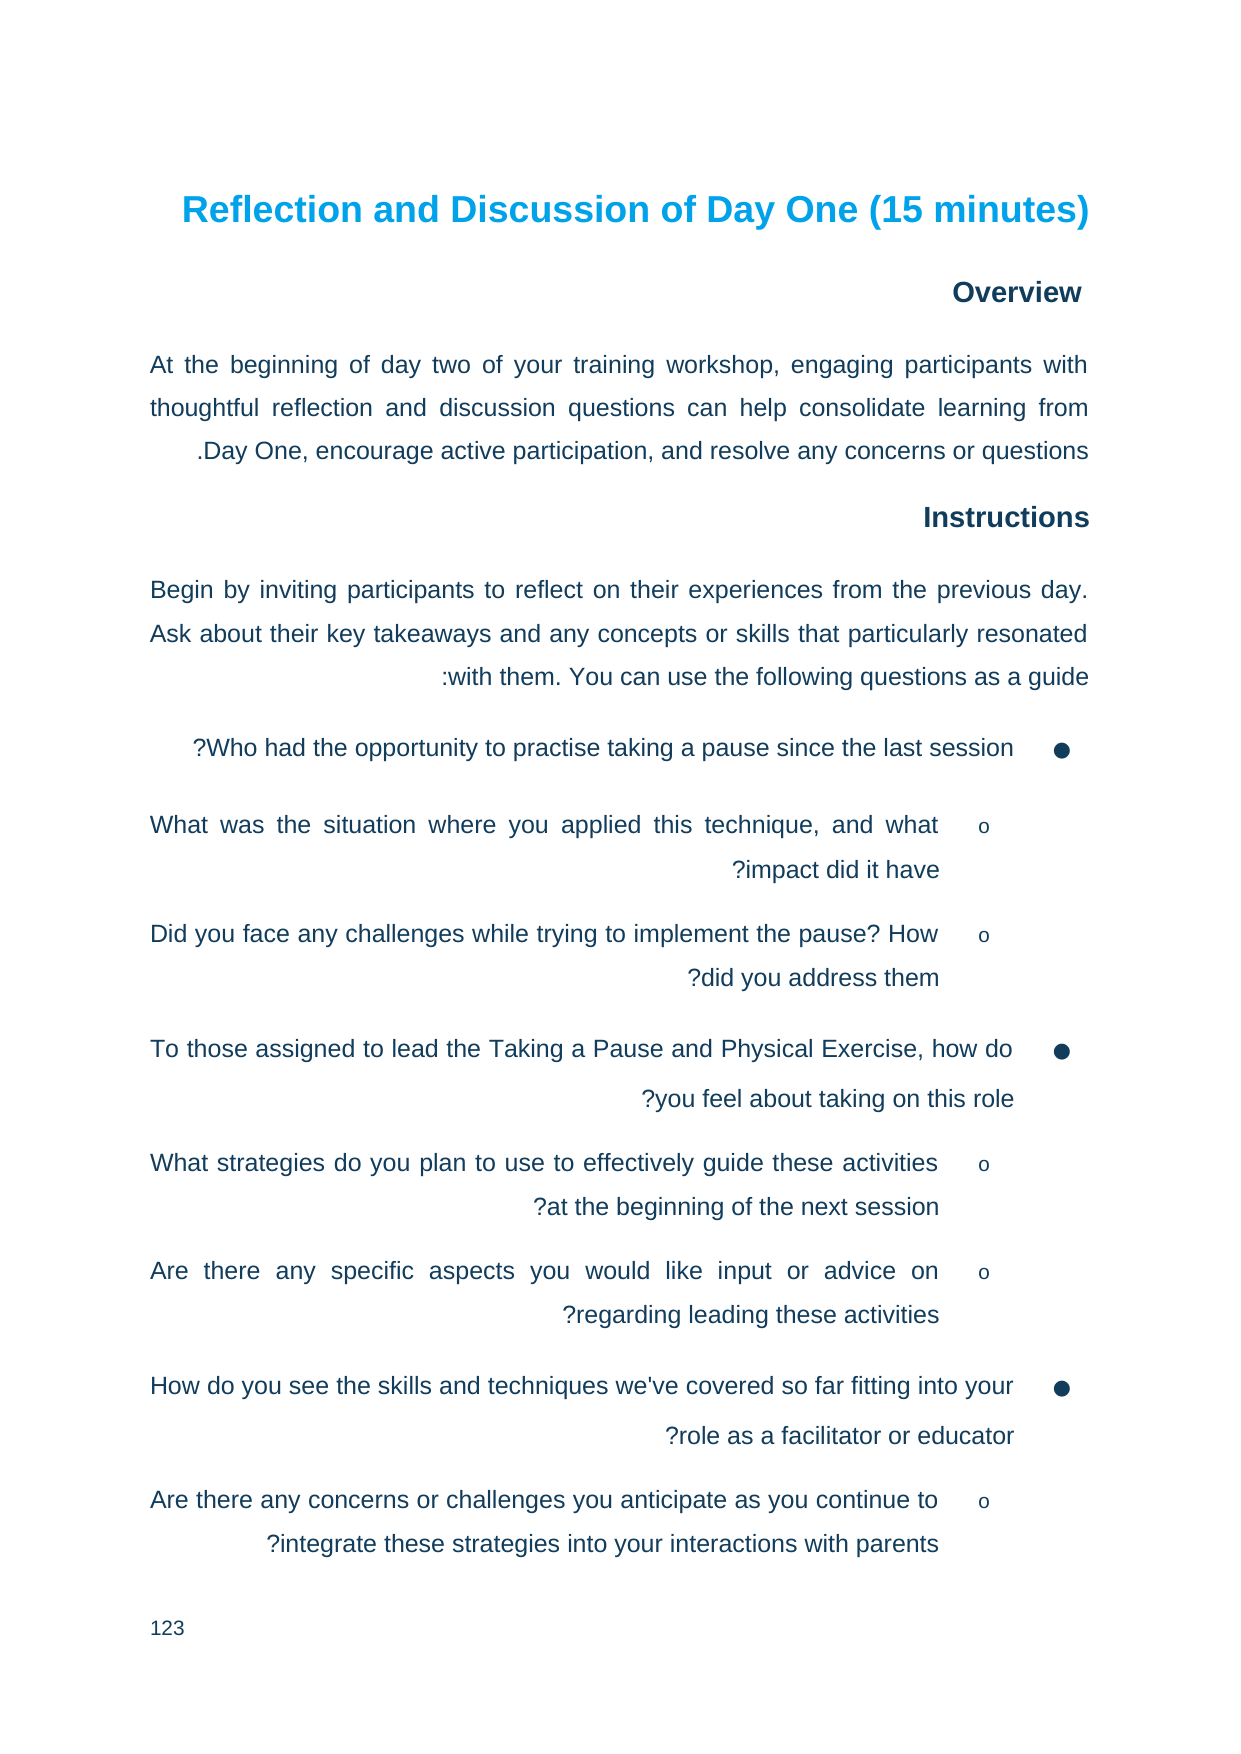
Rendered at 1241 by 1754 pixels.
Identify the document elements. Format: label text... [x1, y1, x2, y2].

list What was the situation where you applied this technique, and what impact did it have? [150, 811, 978, 883]
list What strategies do you plan to use to effectively guide these activities at the beginning of the next session? [150, 1148, 978, 1220]
list Are there any specific aspects you would like input or advice on regarding leading these activities? [150, 1256, 978, 1328]
subtitle Instructions [150, 500, 1090, 534]
list Who had the opportunity to practise taking a pause since the last session? [150, 726, 1053, 768]
subtitle Reflection and Discussion of Day One (15 minutes) [150, 187, 1090, 231]
subtitle Overview [150, 274, 1090, 308]
list Are there any concerns or challenges you anticipate as you continue to integrate these strategies into your interactions with parents? [150, 1485, 978, 1557]
list To those assigned to lead the Taking a Pause and Physical Exercise, how do you feel about taking on this role? [150, 1027, 1053, 1112]
text At the beginning of day two of your training workshop, engaging participants with thoughtful reflection and discussion questions can help consolidate learning from Day One, encourage active participation, and resolve any concerns or questions. [150, 350, 1090, 465]
text Begin by inviting participants to reflect on their experiences from the previous day. Ask about their key takeaways and any concepts or skills that particularly resonated with them. You can use the following questions as a guide: [150, 575, 1090, 690]
list Did you face any challenges while trying to implement the pause? How did you address them? [150, 918, 978, 991]
list How do you see the skills and techniques we've covered so far fitting into your role as a facilitator or educator? [150, 1364, 1053, 1449]
